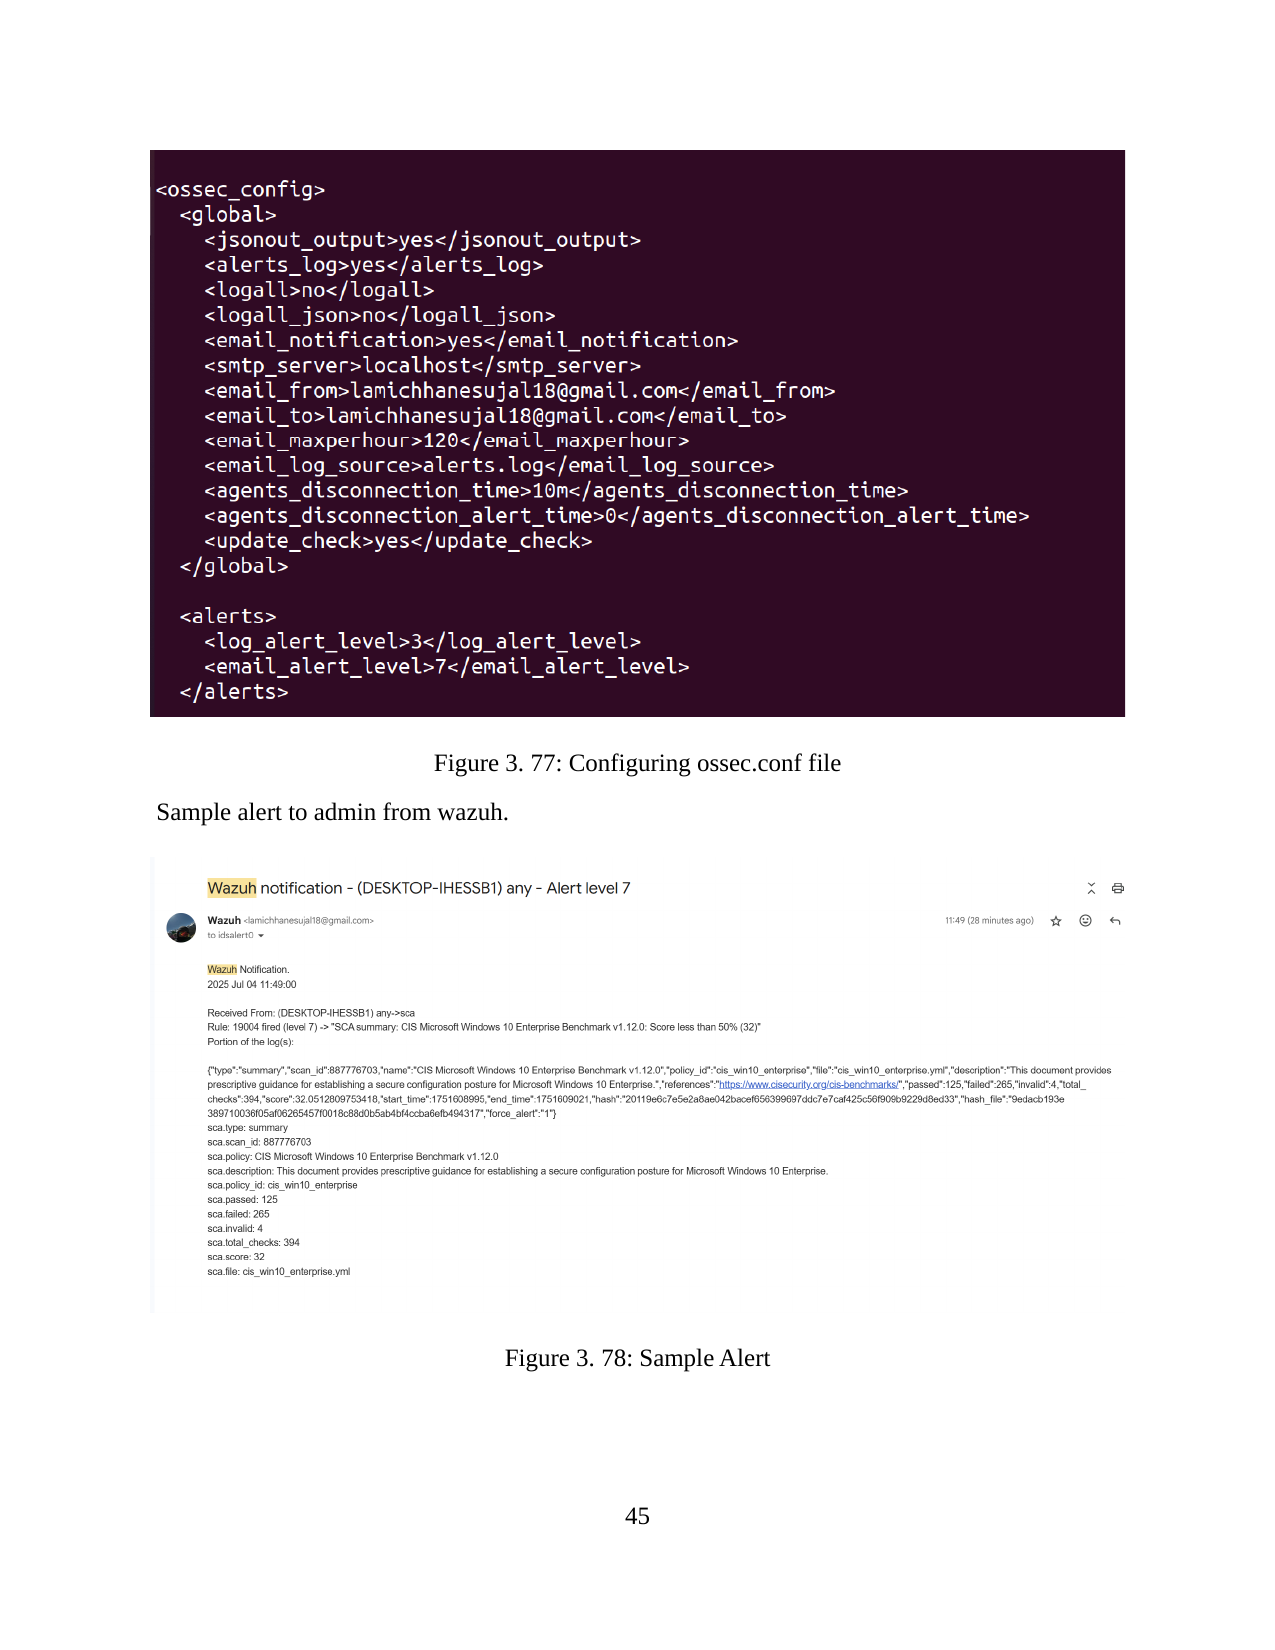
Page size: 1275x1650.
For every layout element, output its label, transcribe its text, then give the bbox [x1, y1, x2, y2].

picture [150, 150, 1125, 717]
text Sample alert to admin from wazuh. [150, 797, 1125, 826]
picture [150, 857, 1125, 1313]
